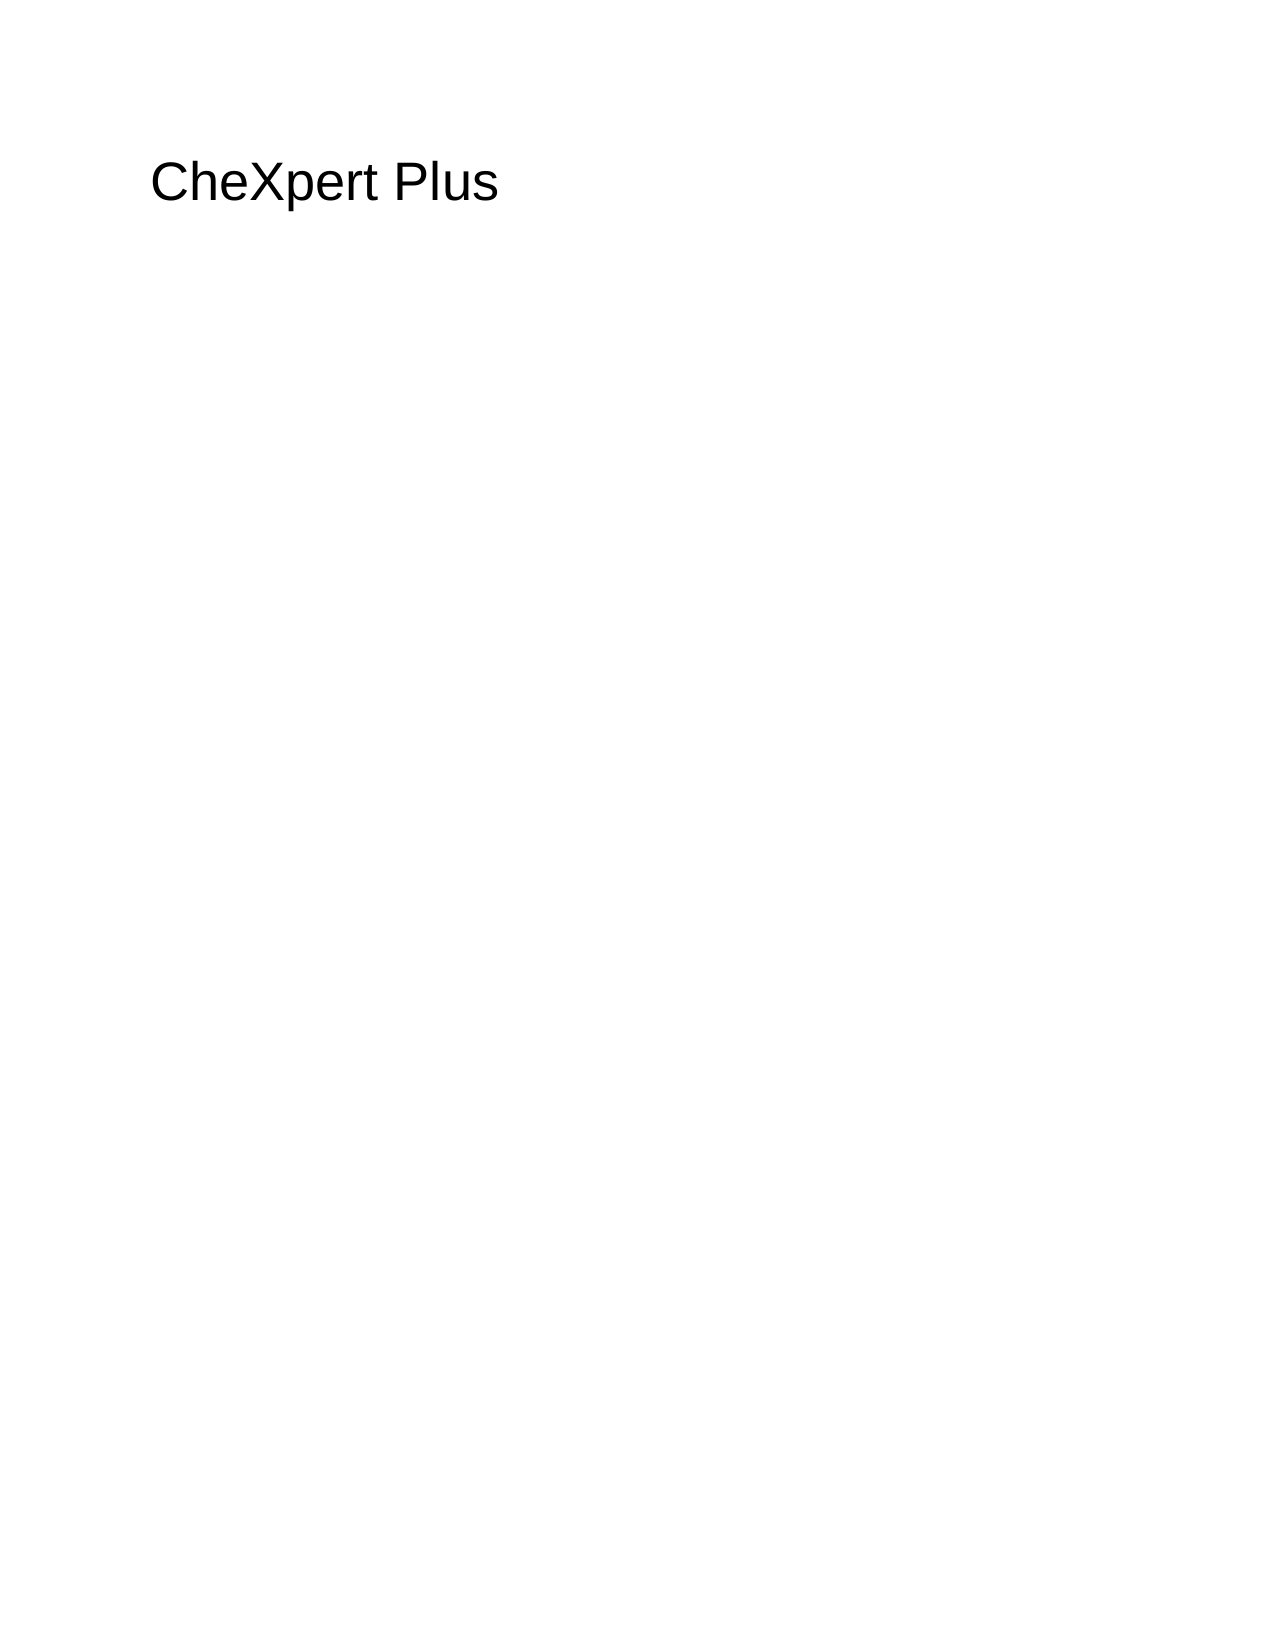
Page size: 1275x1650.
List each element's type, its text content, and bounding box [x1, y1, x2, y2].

title CheXpert Plus [150, 150, 1125, 212]
